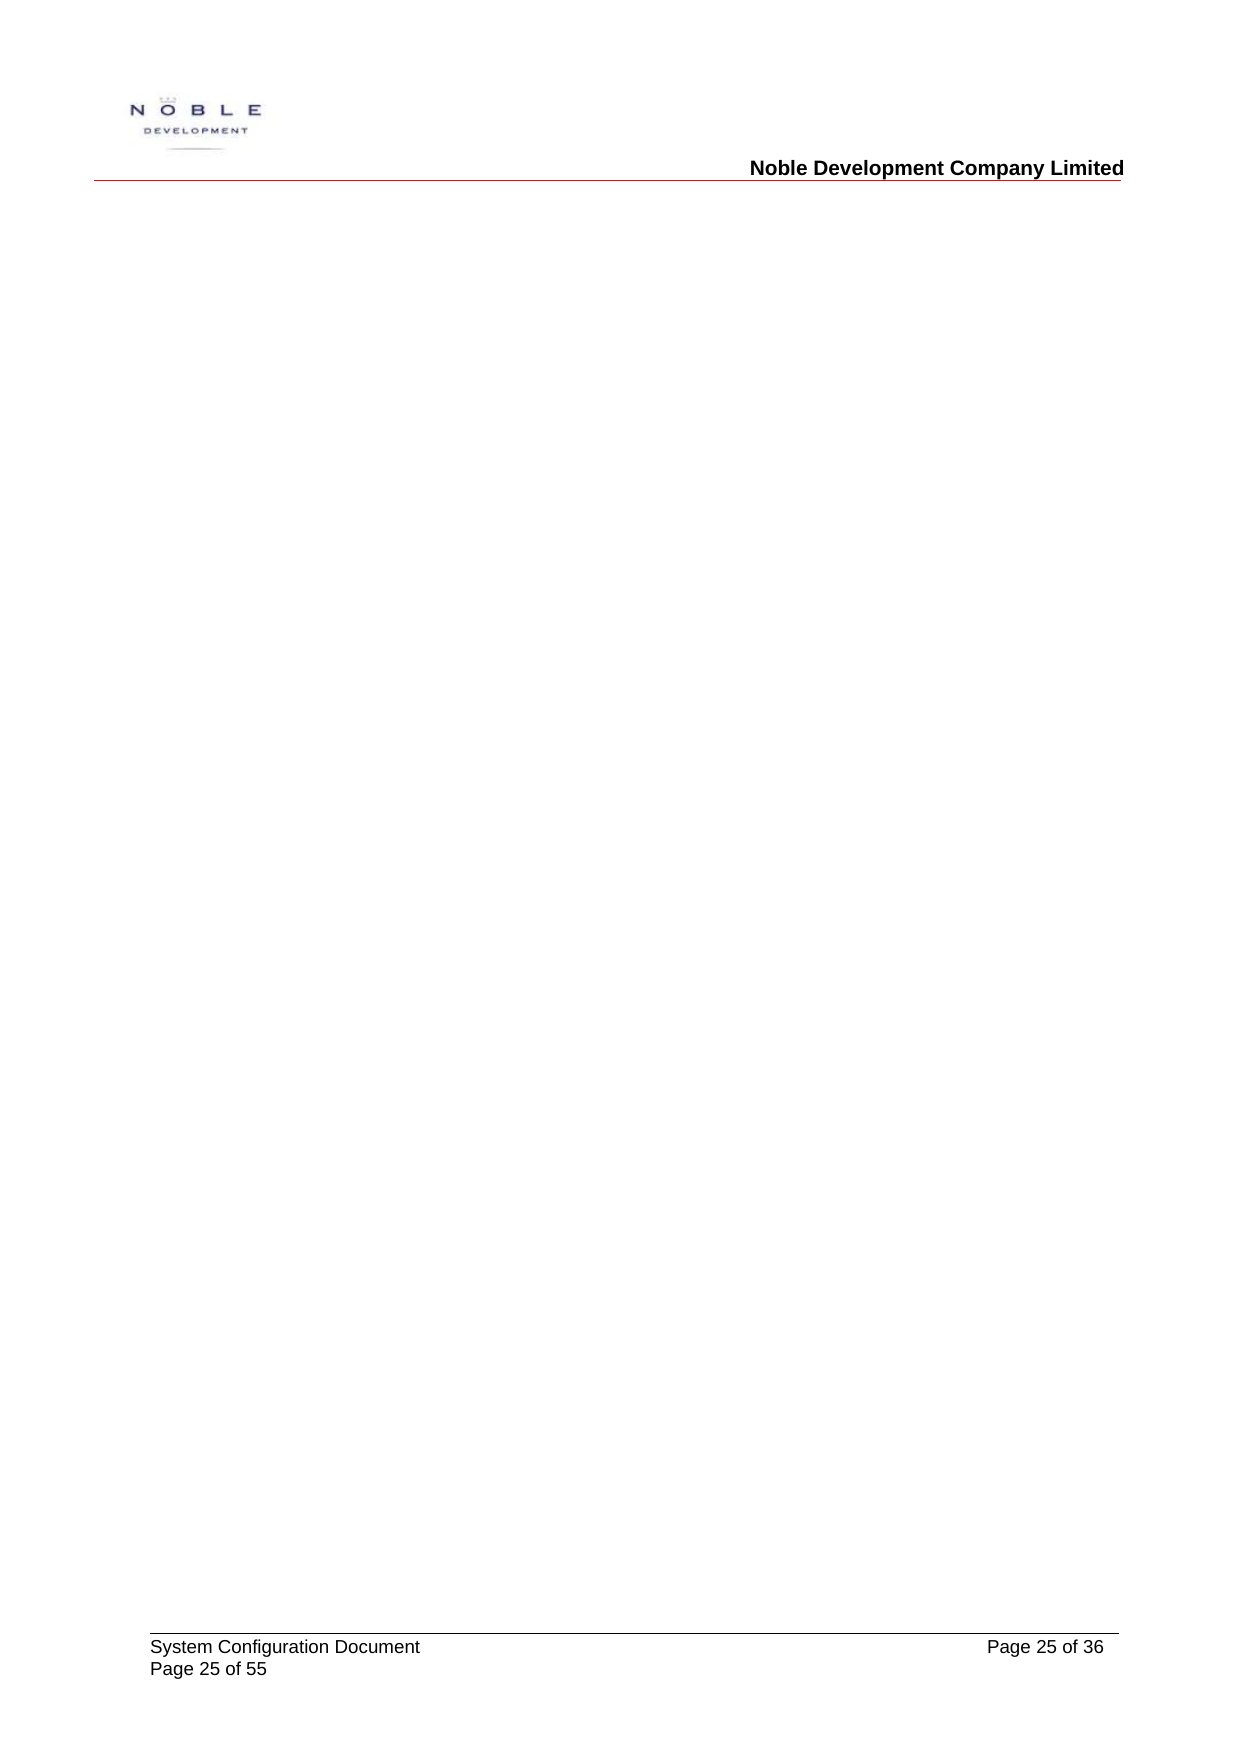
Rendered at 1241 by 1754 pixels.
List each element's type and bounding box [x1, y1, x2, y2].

picture [93, 75, 302, 176]
